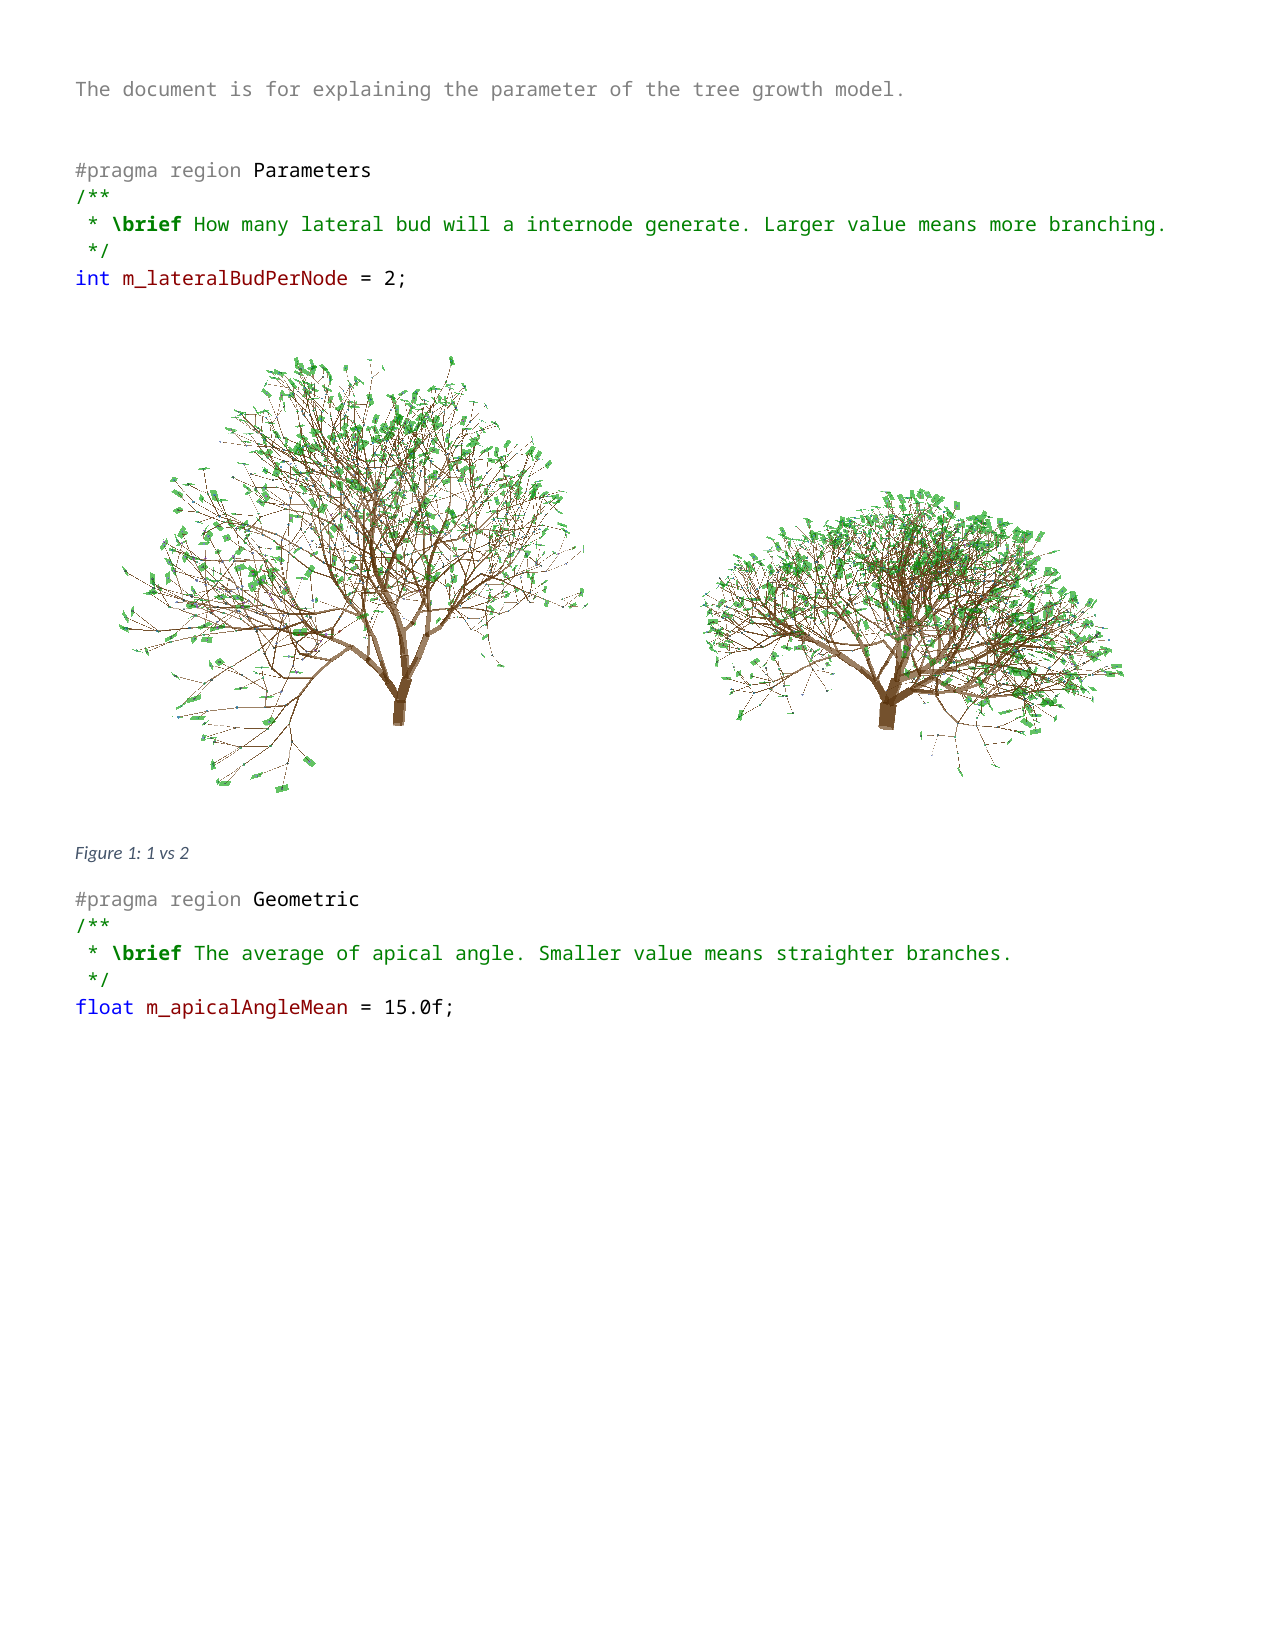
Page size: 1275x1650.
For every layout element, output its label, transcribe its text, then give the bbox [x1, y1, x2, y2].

text int m_lateralBudPerNode = 2; [75, 264, 1200, 291]
picture [75, 317, 1200, 842]
text */ [75, 237, 1200, 264]
text * \brief How many lateral bud will a internode generate. Larger value means more branching. [75, 210, 1200, 237]
text /** [75, 183, 1200, 210]
text /** [75, 912, 1200, 939]
text float m_apicalAngleMean = 15.0f; [75, 993, 1200, 1020]
text */ [75, 966, 1200, 993]
text The document is for explaining the parameter of the tree growth model. [75, 75, 1200, 102]
text * \brief The average of apical angle. Smaller value means straighter branches. [75, 939, 1200, 966]
text #pragma region Parameters [75, 156, 1200, 183]
text Figure 1: 1 vs 2 [75, 842, 1200, 864]
text #pragma region Geometric [75, 885, 1200, 912]
